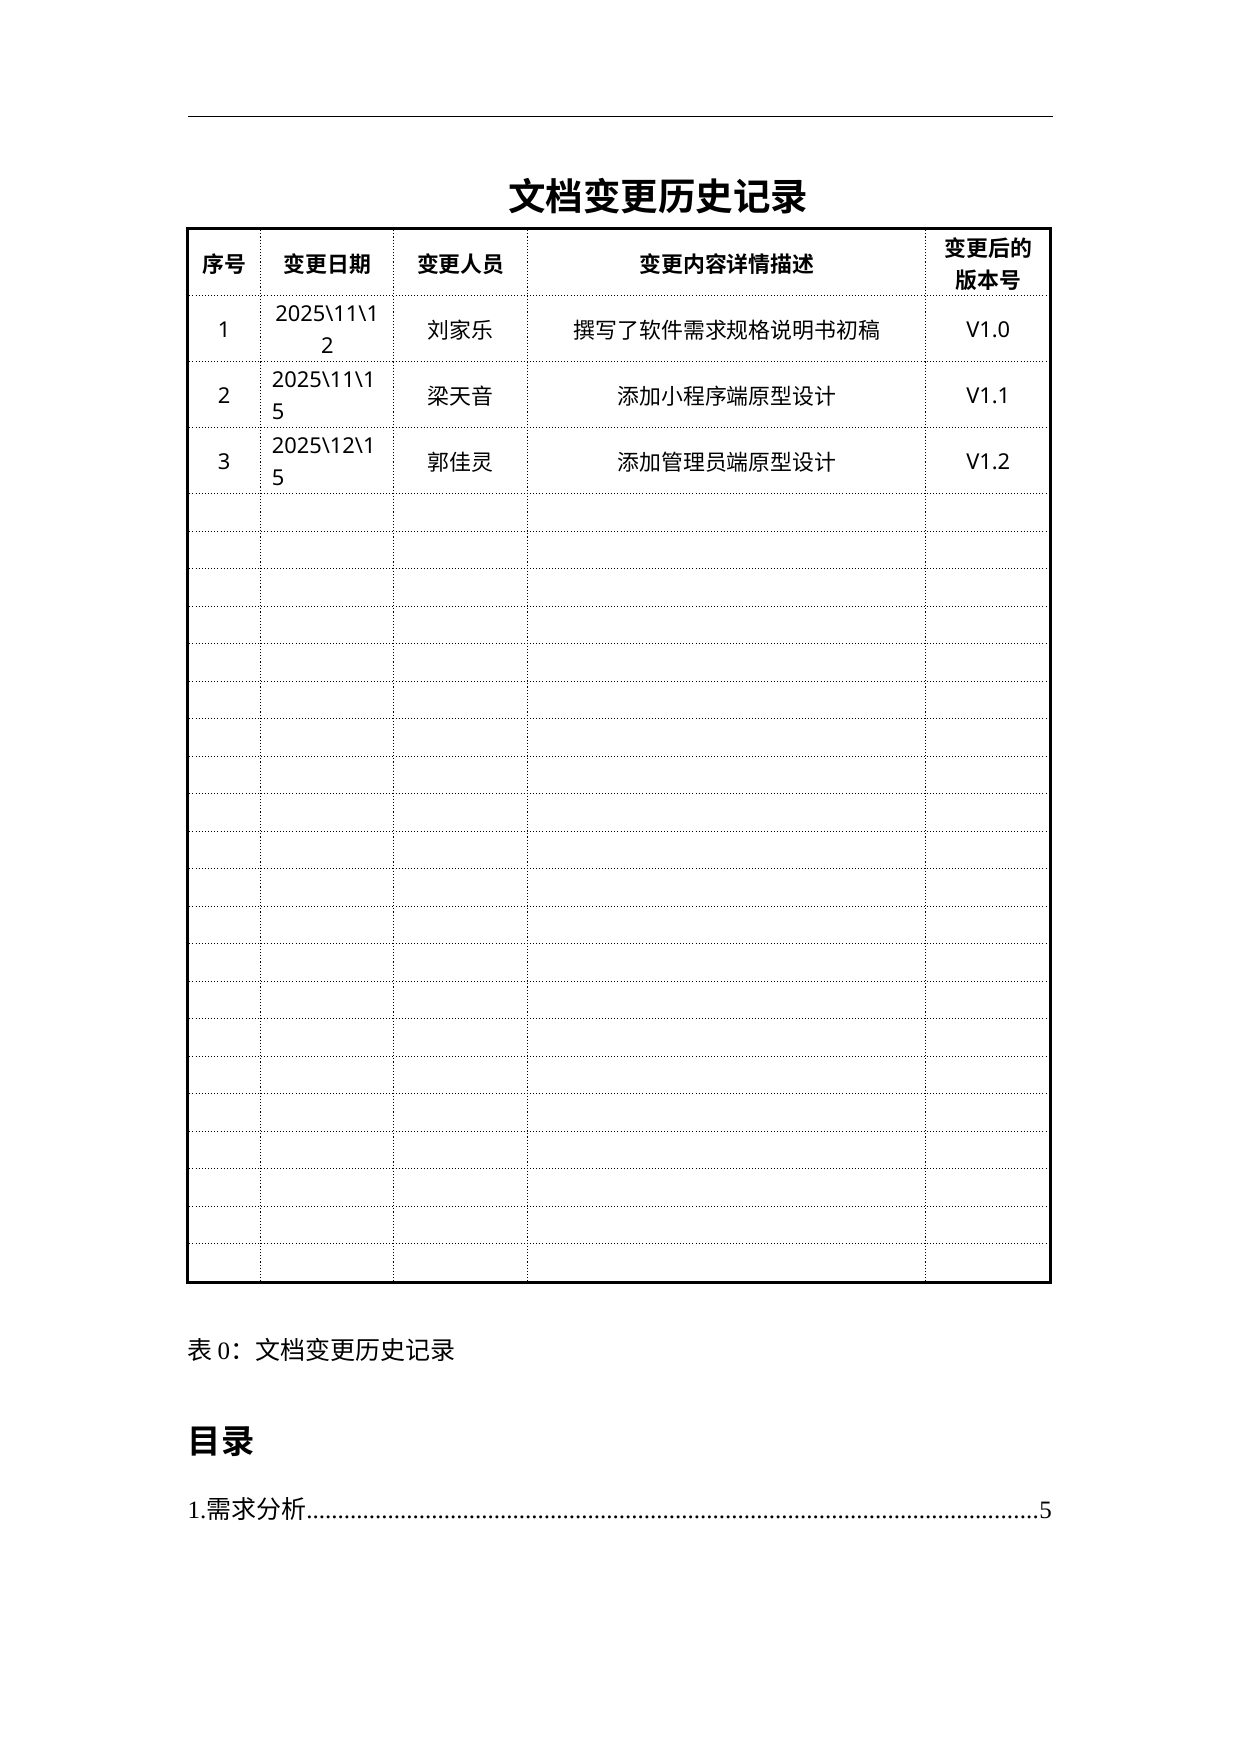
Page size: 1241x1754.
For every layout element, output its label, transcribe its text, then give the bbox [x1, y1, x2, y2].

table_cell [189, 943, 260, 981]
table_cell 2025\12\15 [260, 427, 394, 493]
table_cell [260, 1168, 394, 1206]
table_cell 2025\11\15 [260, 361, 394, 427]
table_cell [527, 493, 926, 531]
table_cell [189, 793, 260, 831]
table_cell [527, 981, 926, 1018]
table_cell [260, 606, 394, 643]
table_cell [527, 1131, 926, 1168]
table_cell [926, 606, 1049, 643]
table_cell [527, 681, 926, 718]
table_cell 添加小程序端原型设计 [527, 361, 926, 427]
table_header 变更日期 [260, 230, 394, 295]
table_header 变更后的版本号 [926, 230, 1049, 295]
table_header 序号 [189, 230, 260, 295]
table_cell [527, 1243, 926, 1281]
table_cell [189, 1018, 260, 1056]
table_cell 梁天音 [394, 361, 527, 427]
table_cell [926, 1131, 1049, 1168]
table_cell [260, 793, 394, 831]
table_cell 1 [189, 295, 260, 361]
table_cell [926, 643, 1049, 681]
table_cell [394, 718, 527, 756]
table_cell [189, 606, 260, 643]
table_cell [394, 606, 527, 643]
table_cell [527, 793, 926, 831]
table_cell [926, 681, 1049, 718]
table_header 变更内容详情描述 [527, 230, 926, 295]
table_cell [527, 943, 926, 981]
table_cell [260, 568, 394, 606]
table_cell [394, 793, 527, 831]
table_cell [189, 981, 260, 1018]
table_cell 3 [189, 427, 260, 493]
table_cell [189, 643, 260, 681]
table_cell [926, 1168, 1049, 1206]
table_cell 2025\11\12 [260, 295, 394, 361]
table_cell [527, 831, 926, 868]
table_cell [926, 1056, 1049, 1093]
table_cell [189, 493, 260, 531]
table_cell [527, 643, 926, 681]
table_cell V1.1 [926, 361, 1049, 427]
table_cell [260, 868, 394, 906]
table_cell [189, 1093, 260, 1131]
table_cell [926, 981, 1049, 1018]
table_cell [189, 1056, 260, 1093]
table_cell [926, 718, 1049, 756]
table_cell V1.0 [926, 295, 1049, 361]
table_cell [527, 1168, 926, 1206]
table_cell [394, 1093, 527, 1131]
table_cell [189, 906, 260, 943]
table_cell [527, 1018, 926, 1056]
table_cell [189, 756, 260, 793]
text 文档变更历史记录 [187, 162, 1053, 227]
table_cell [926, 1093, 1049, 1131]
table_cell [260, 643, 394, 681]
table_cell [394, 1206, 527, 1243]
text 表0：文档变更历史记录 [187, 1316, 1053, 1381]
table_cell 刘家乐 [394, 295, 527, 361]
table_cell 2 [189, 361, 260, 427]
table_cell [394, 981, 527, 1018]
table_cell [260, 681, 394, 718]
table_cell [394, 1018, 527, 1056]
table_cell [189, 1131, 260, 1168]
table_cell [527, 1206, 926, 1243]
table_cell [260, 1056, 394, 1093]
table_cell [394, 531, 527, 568]
table_cell [926, 943, 1049, 981]
table_cell [926, 568, 1049, 606]
table_cell [189, 1168, 260, 1206]
table_cell [394, 1056, 527, 1093]
table_cell [394, 493, 527, 531]
table_cell [926, 1243, 1049, 1281]
table_cell [527, 568, 926, 606]
table_cell [189, 531, 260, 568]
table_cell [926, 493, 1049, 531]
table_cell [189, 1206, 260, 1243]
table_cell [394, 943, 527, 981]
table_cell [527, 868, 926, 906]
table_cell [189, 1243, 260, 1281]
table_cell [260, 943, 394, 981]
table_cell [527, 531, 926, 568]
table_cell [394, 1168, 527, 1206]
table_cell [527, 756, 926, 793]
table_cell [926, 868, 1049, 906]
table_cell [394, 868, 527, 906]
table_cell [394, 906, 527, 943]
table_cell [189, 868, 260, 906]
table_cell [260, 1093, 394, 1131]
table_cell [527, 606, 926, 643]
table_cell [394, 568, 527, 606]
table_cell [189, 718, 260, 756]
table_cell [260, 493, 394, 531]
table_cell [926, 793, 1049, 831]
table_cell [394, 756, 527, 793]
table_cell 郭佳灵 [394, 427, 527, 493]
table_cell [926, 906, 1049, 943]
table_cell [527, 906, 926, 943]
table_cell 添加管理员端原型设计 [527, 427, 926, 493]
table_cell [260, 981, 394, 1018]
table_header 变更人员 [394, 230, 527, 295]
table_cell [260, 1131, 394, 1168]
table_cell [394, 681, 527, 718]
table_cell [189, 681, 260, 718]
table_cell [260, 831, 394, 868]
table_cell [260, 531, 394, 568]
table_cell [926, 756, 1049, 793]
table_cell [926, 1206, 1049, 1243]
table_cell [394, 831, 527, 868]
table_cell [926, 531, 1049, 568]
table_cell [260, 718, 394, 756]
table_cell [394, 643, 527, 681]
table_cell [926, 1018, 1049, 1056]
table_cell 撰写了软件需求规格说明书初稿 [527, 295, 926, 361]
table_cell [260, 756, 394, 793]
table_cell [926, 831, 1049, 868]
table_cell [394, 1243, 527, 1281]
table_cell [260, 1018, 394, 1056]
table_cell [189, 831, 260, 868]
table_cell [394, 1131, 527, 1168]
table_cell [527, 718, 926, 756]
table_cell [527, 1056, 926, 1093]
table_cell [260, 906, 394, 943]
table_cell V1.2 [926, 427, 1049, 493]
table_cell [260, 1206, 394, 1243]
table_cell [260, 1243, 394, 1281]
table_cell [189, 568, 260, 606]
table_cell [527, 1093, 926, 1131]
